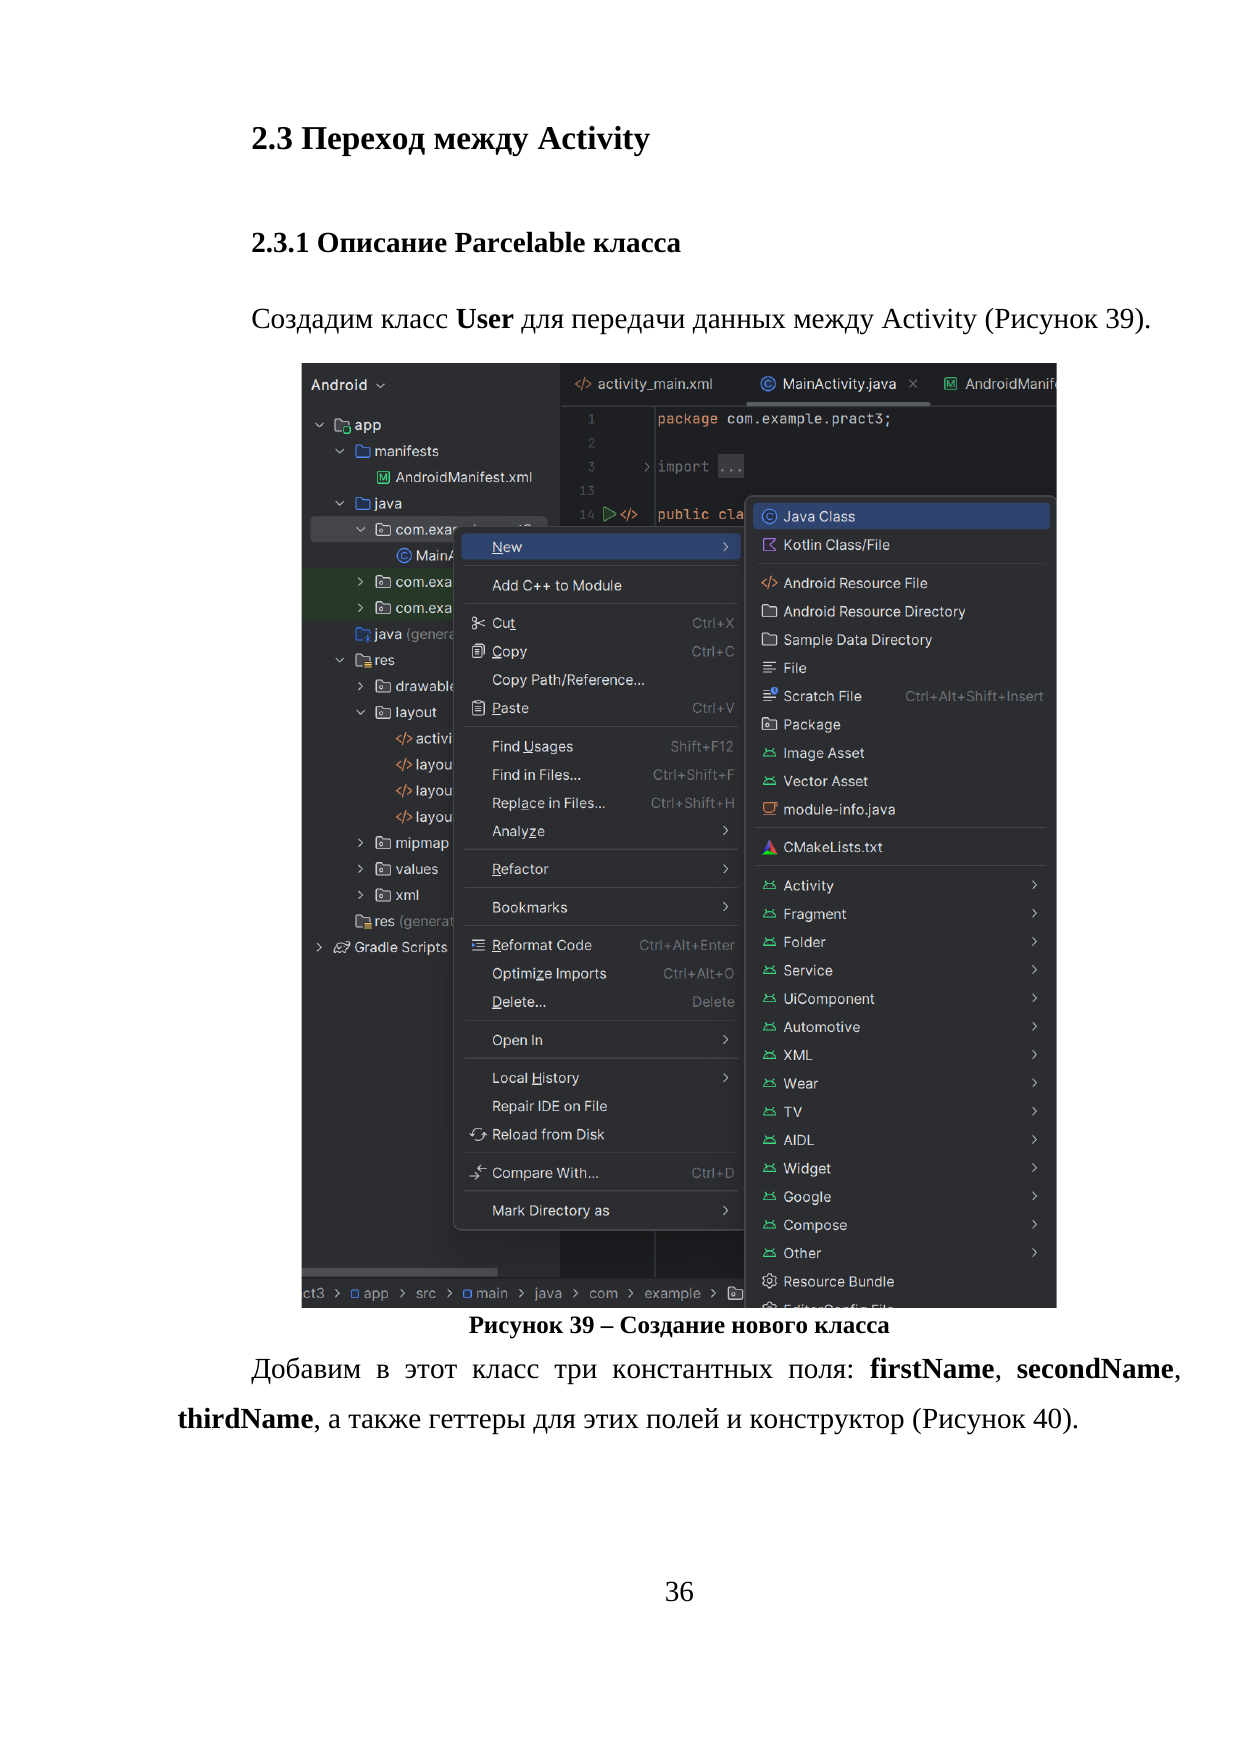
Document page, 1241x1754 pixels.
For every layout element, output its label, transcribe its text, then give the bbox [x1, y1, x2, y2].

text Добавим в этот класс три константных поля: firstName, secondName, thirdName, а также геттеры для этих полей и конструктор (Рисунок 40). [177, 1351, 1181, 1435]
text Создадим класс User для передачи данных между Activity (Рисунок 39). [177, 301, 1181, 334]
picture [301, 363, 1057, 1308]
subtitle Описание Parcelable класса [177, 226, 1181, 259]
subtitle Переход между Activity [177, 118, 1181, 156]
